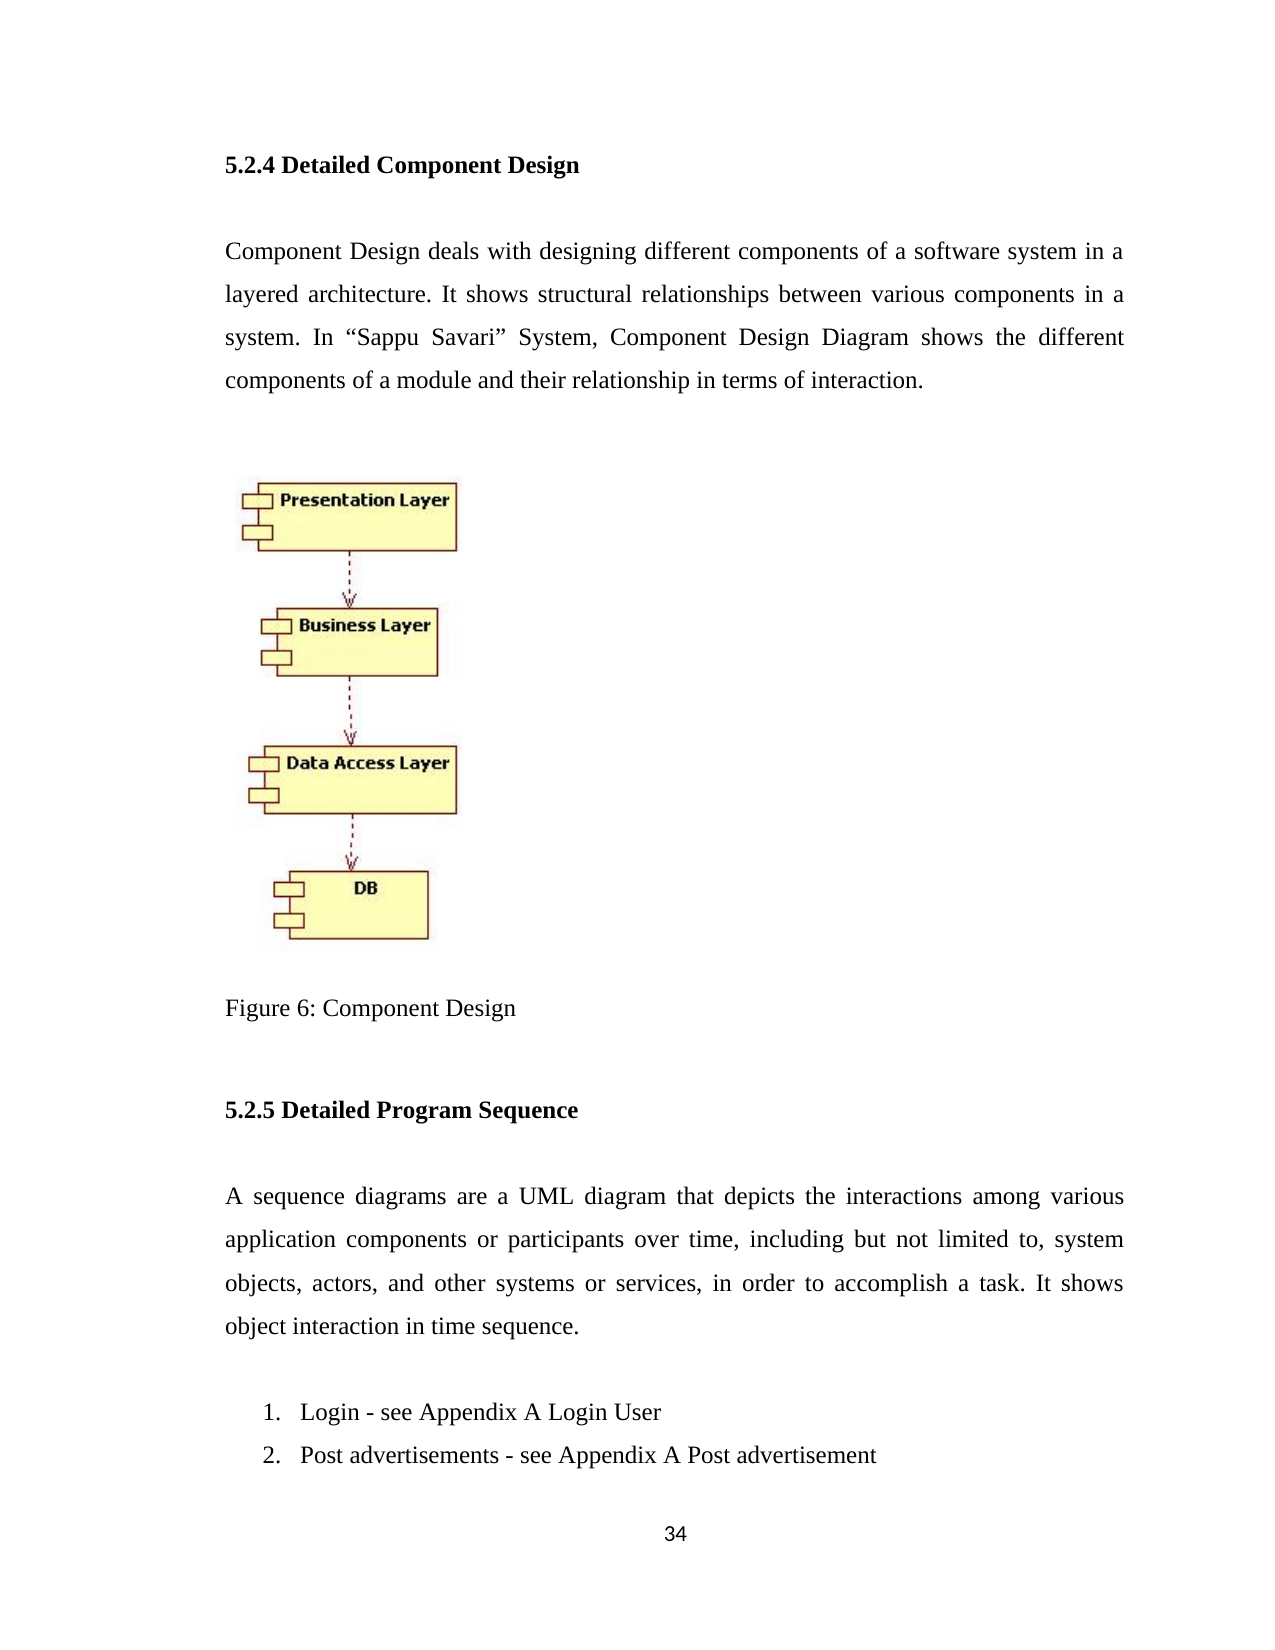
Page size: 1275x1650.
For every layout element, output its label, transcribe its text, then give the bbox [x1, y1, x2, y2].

text Figure 6: Component Design [225, 993, 1125, 1022]
text A sequence diagrams are a UML diagram that depicts the interactions among various application components or participants over time, including but not limited to, system objects, actors, and other systems or services, in order to accomplish a task. It shows object interaction in time sequence. [225, 1181, 1125, 1339]
list Login - see Appendix A Login User [262, 1397, 1125, 1426]
subtitle 5.2.4 Detailed Component Design [225, 150, 1125, 179]
text Component Design deals with designing different components of a software system in a layered architecture. It shows structural relationships between various components in a system. In “Sappu Savari” System, Component Design Diagram shows the different components of a module and their relationship in terms of interaction. [225, 236, 1125, 394]
subtitle 5.2.5 Detailed Program Sequence [225, 1095, 1125, 1124]
list Post advertisements - see Appendix A Post advertisement [262, 1440, 1125, 1469]
picture [225, 461, 506, 968]
